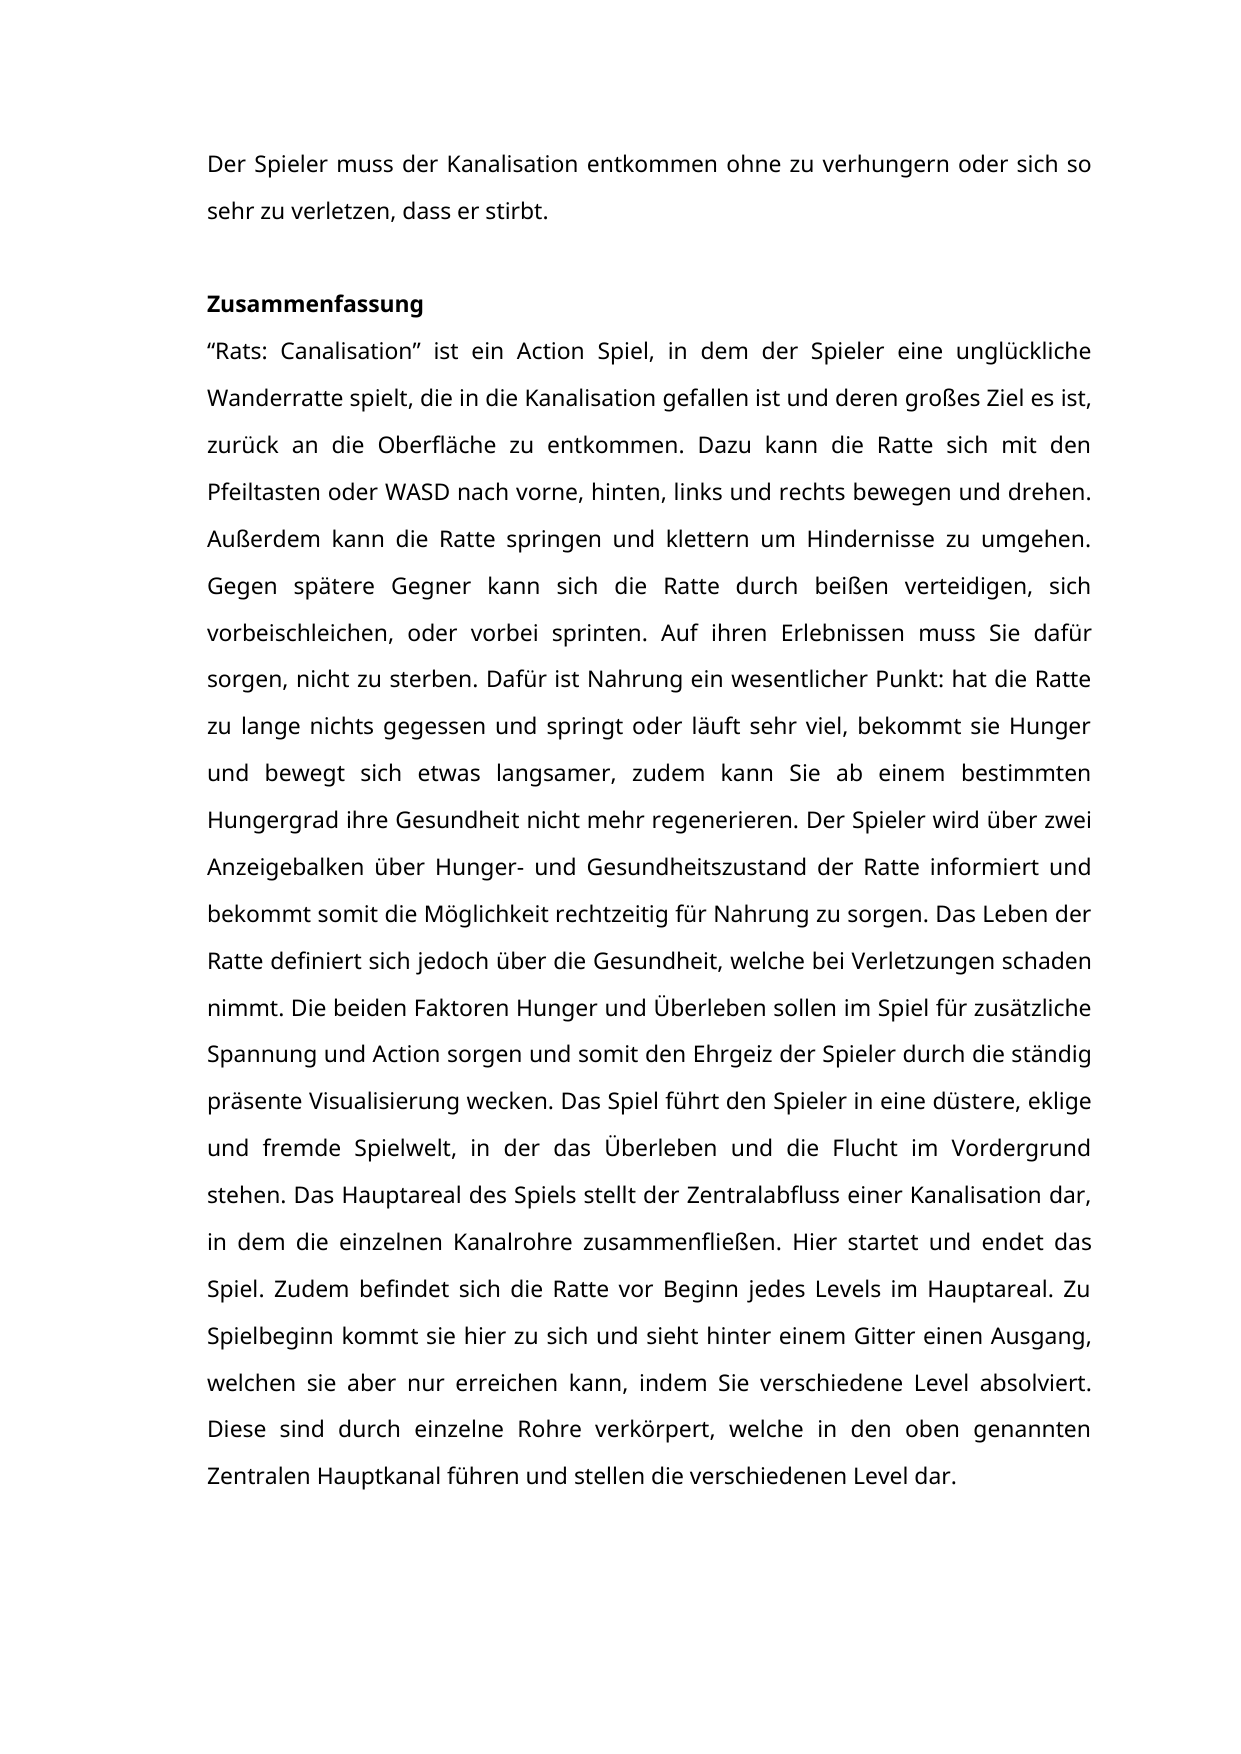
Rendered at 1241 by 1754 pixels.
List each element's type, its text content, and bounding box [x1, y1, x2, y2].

text “Rats: Canalisation” ist ein Action Spiel, in dem der Spieler eine unglückliche Wanderratte spielt, die in die Kanalisation gefallen ist und deren großes Ziel es ist, zurück an die Oberfläche zu entkommen. Dazu kann die Ratte sich mit den Pfeiltasten oder WASD nach vorne, hinten, links und rechts bewegen und drehen. Außerdem kann die Ratte springen und klettern um Hindernisse zu umgehen. Gegen spätere Gegner kann sich die Ratte durch beißen verteidigen, sich vorbeischleichen, oder vorbei sprinten. Auf ihren Erlebnissen muss Sie dafür sorgen, nicht zu sterben. Dafür ist Nahrung ein wesentlicher Punkt: hat die Ratte zu lange nichts gegessen und springt oder läuft sehr viel, bekommt sie Hunger und bewegt sich etwas langsamer, zudem kann Sie ab einem bestimmten Hungergrad ihre Gesundheit nicht mehr regenerieren. Der Spieler wird über zwei Anzeigebalken über Hunger- und Gesundheitszustand der Ratte informiert und bekommt somit die Möglichkeit rechtzeitig für Nahrung zu sorgen. Das Leben der Ratte definiert sich jedoch über die Gesundheit, welche bei Verletzungen schaden nimmt. Die beiden Faktoren Hunger und Überleben sollen im Spiel für zusätzliche Spannung und Action sorgen und somit den Ehrgeiz der Spieler durch die ständig präsente Visualisierung wecken. Das Spiel führt den Spieler in eine düstere, eklige und fremde Spielwelt, in der das Überleben und die Flucht im Vordergrund stehen. Das Hauptareal des Spiels stellt der Zentralabfluss einer Kanalisation dar, in dem die einzelnen Kanalrohre zusammenfließen. Hier startet und endet das Spiel. Zudem befindet sich die Ratte vor Beginn jedes Levels im Hauptareal. Zu Spielbeginn kommt sie hier zu sich und sieht hinter einem Gitter einen Ausgang, welchen sie aber nur erreichen kann, indem Sie verschiedene Level absolviert. Diese sind durch einzelne Rohre verkörpert, welche in den oben genannten Zentralen Hauptkanal führen und stellen die verschiedenen Level dar. [207, 335, 1092, 1491]
text Zusammenfassung [207, 288, 1092, 319]
text Der Spieler muss der Kanalisation entkommen ohne zu verhungern oder sich so sehr zu verletzen, dass er stirbt. [207, 148, 1092, 226]
